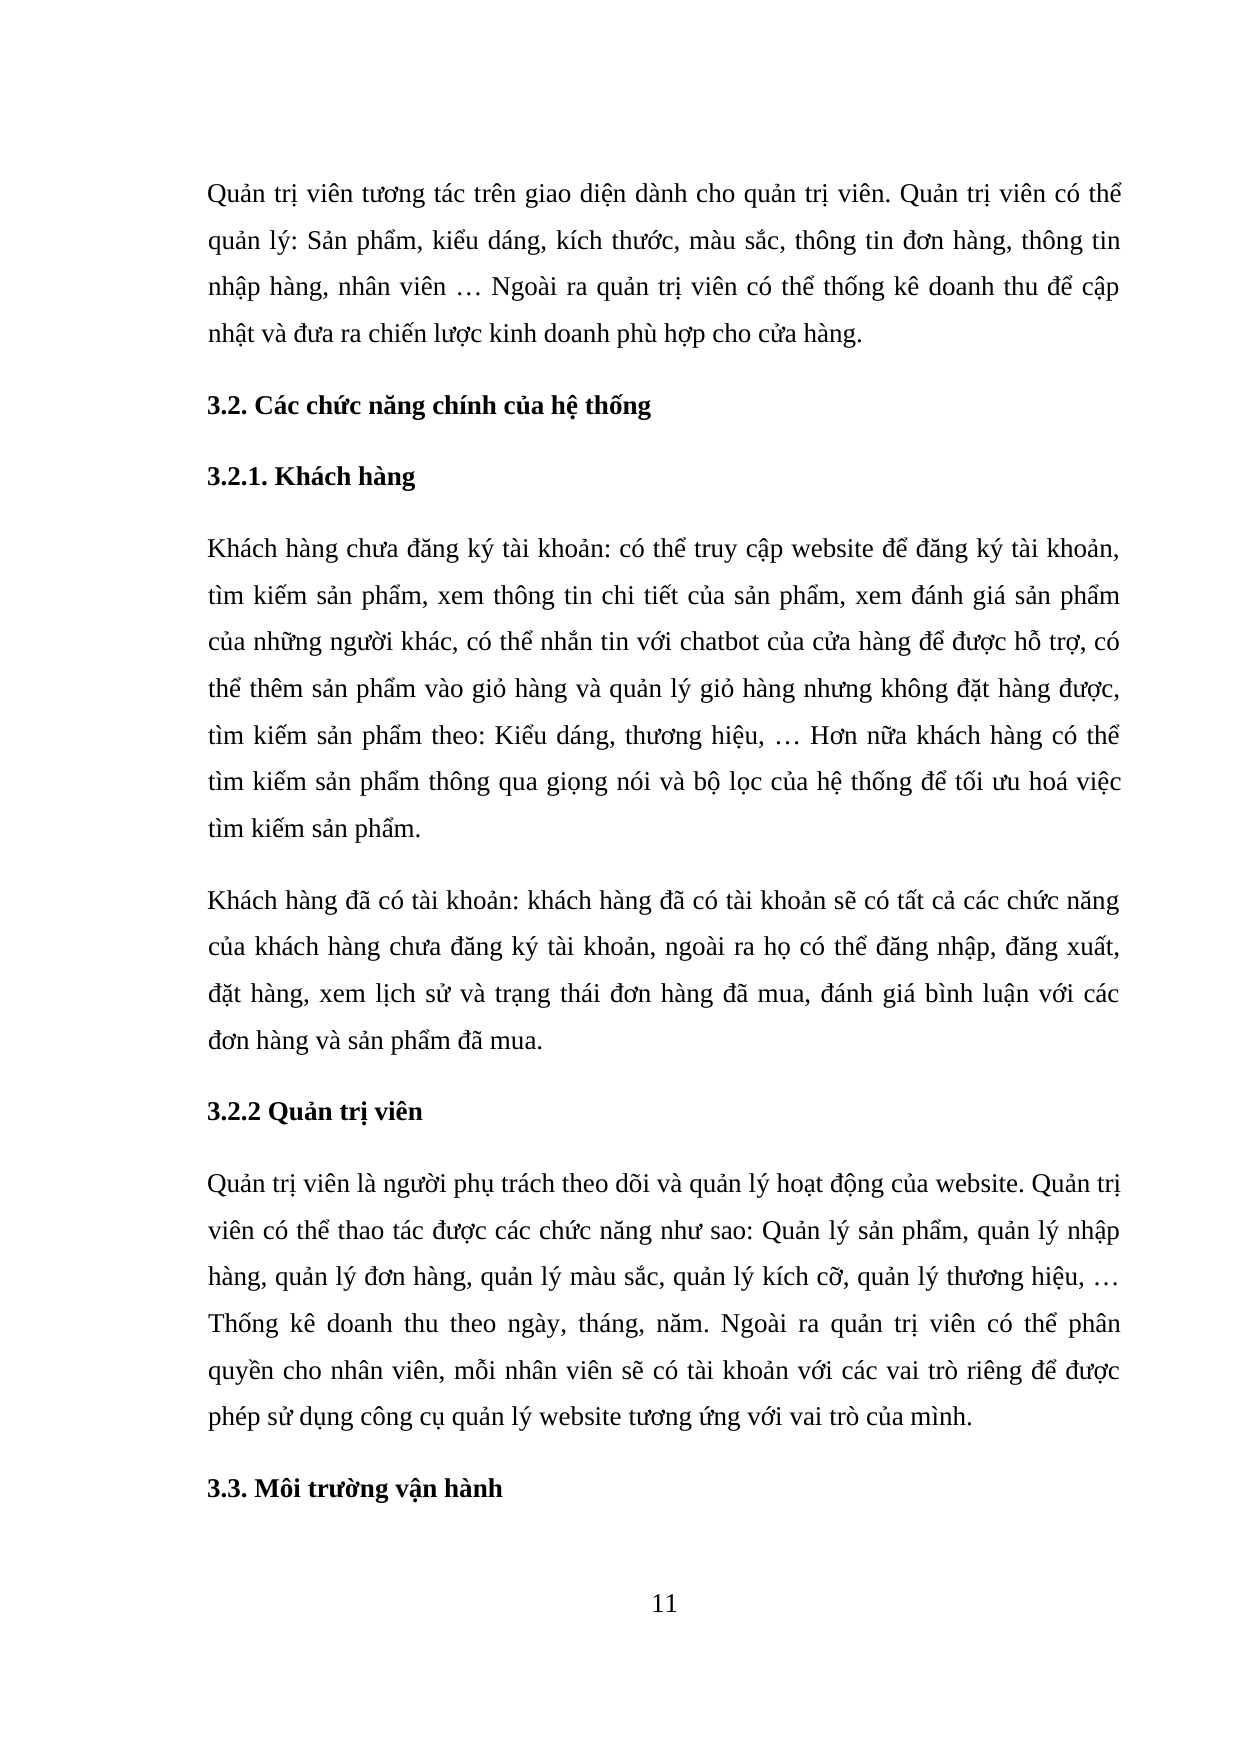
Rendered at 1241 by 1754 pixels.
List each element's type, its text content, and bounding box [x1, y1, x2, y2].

text Quản trị viên tương tác trên giao diện dành cho quản trị viên. Quản trị viên có thể quản lý: Sản phẩm, kiểu dáng, kích thước, màu sắc, thông tin đơn hàng, thông tin nhập hàng, nhân viên … Ngoài ra quản trị viên có thể thống kê doanh thu để cập nhật và đưa ra chiến lược kinh doanh phù hợp cho cửa hàng. [207, 177, 1122, 348]
text Quản trị viên là người phụ trách theo dõi và quản lý hoạt động của website. Quản trị viên có thể thao tác được các chức năng như sao: Quản lý sản phẩm, quản lý nhập hàng, quản lý đơn hàng, quản lý màu sắc, quản lý kích cỡ, quản lý thương hiệu, … Thống kê doanh thu theo ngày, tháng, năm. Ngoài ra quản trị viên có thể phân quyền cho nhân viên, mỗi nhân viên sẽ có tài khoản với các vai trò riêng để được phép sử dụng công cụ quản lý website tương ứng với vai trò của mình. [207, 1167, 1122, 1432]
text Khách hàng chưa đăng ký tài khoản: có thể truy cập website để đăng ký tài khoản, tìm kiếm sản phẩm, xem thông tin chi tiết của sản phẩm, xem đánh giá sản phẩm của những người khác, có thể nhắn tin với chatbot của cửa hàng để được hỗ trợ, có thể thêm sản phẩm vào giỏ hàng và quản lý giỏ hàng nhưng không đặt hàng được, tìm kiếm sản phẩm theo: Kiểu dáng, thương hiệu, … Hơn nữa khách hàng có thể tìm kiếm sản phẩm thông qua giọng nói và bộ lọc của hệ thống để tối ưu hoá việc tìm kiếm sản phẩm. [207, 532, 1122, 843]
text 3.3. Môi trường vận hành [207, 1472, 1122, 1503]
text 3.2. Các chức năng chính của hệ thống [207, 389, 1122, 420]
text 3.2.1. Khách hàng [207, 461, 1122, 492]
text 3.2.2 Quản trị viên [207, 1096, 1122, 1127]
text Khách hàng đã có tài khoản: khách hàng đã có tài khoản sẽ có tất cả các chức năng của khách hàng chưa đăng ký tài khoản, ngoài ra họ có thể đăng nhập, đăng xuất, đặt hàng, xem lịch sử và trạng thái đơn hàng đã mua, đánh giá bình luận với các đơn hàng và sản phẩm đã mua. [207, 884, 1122, 1055]
